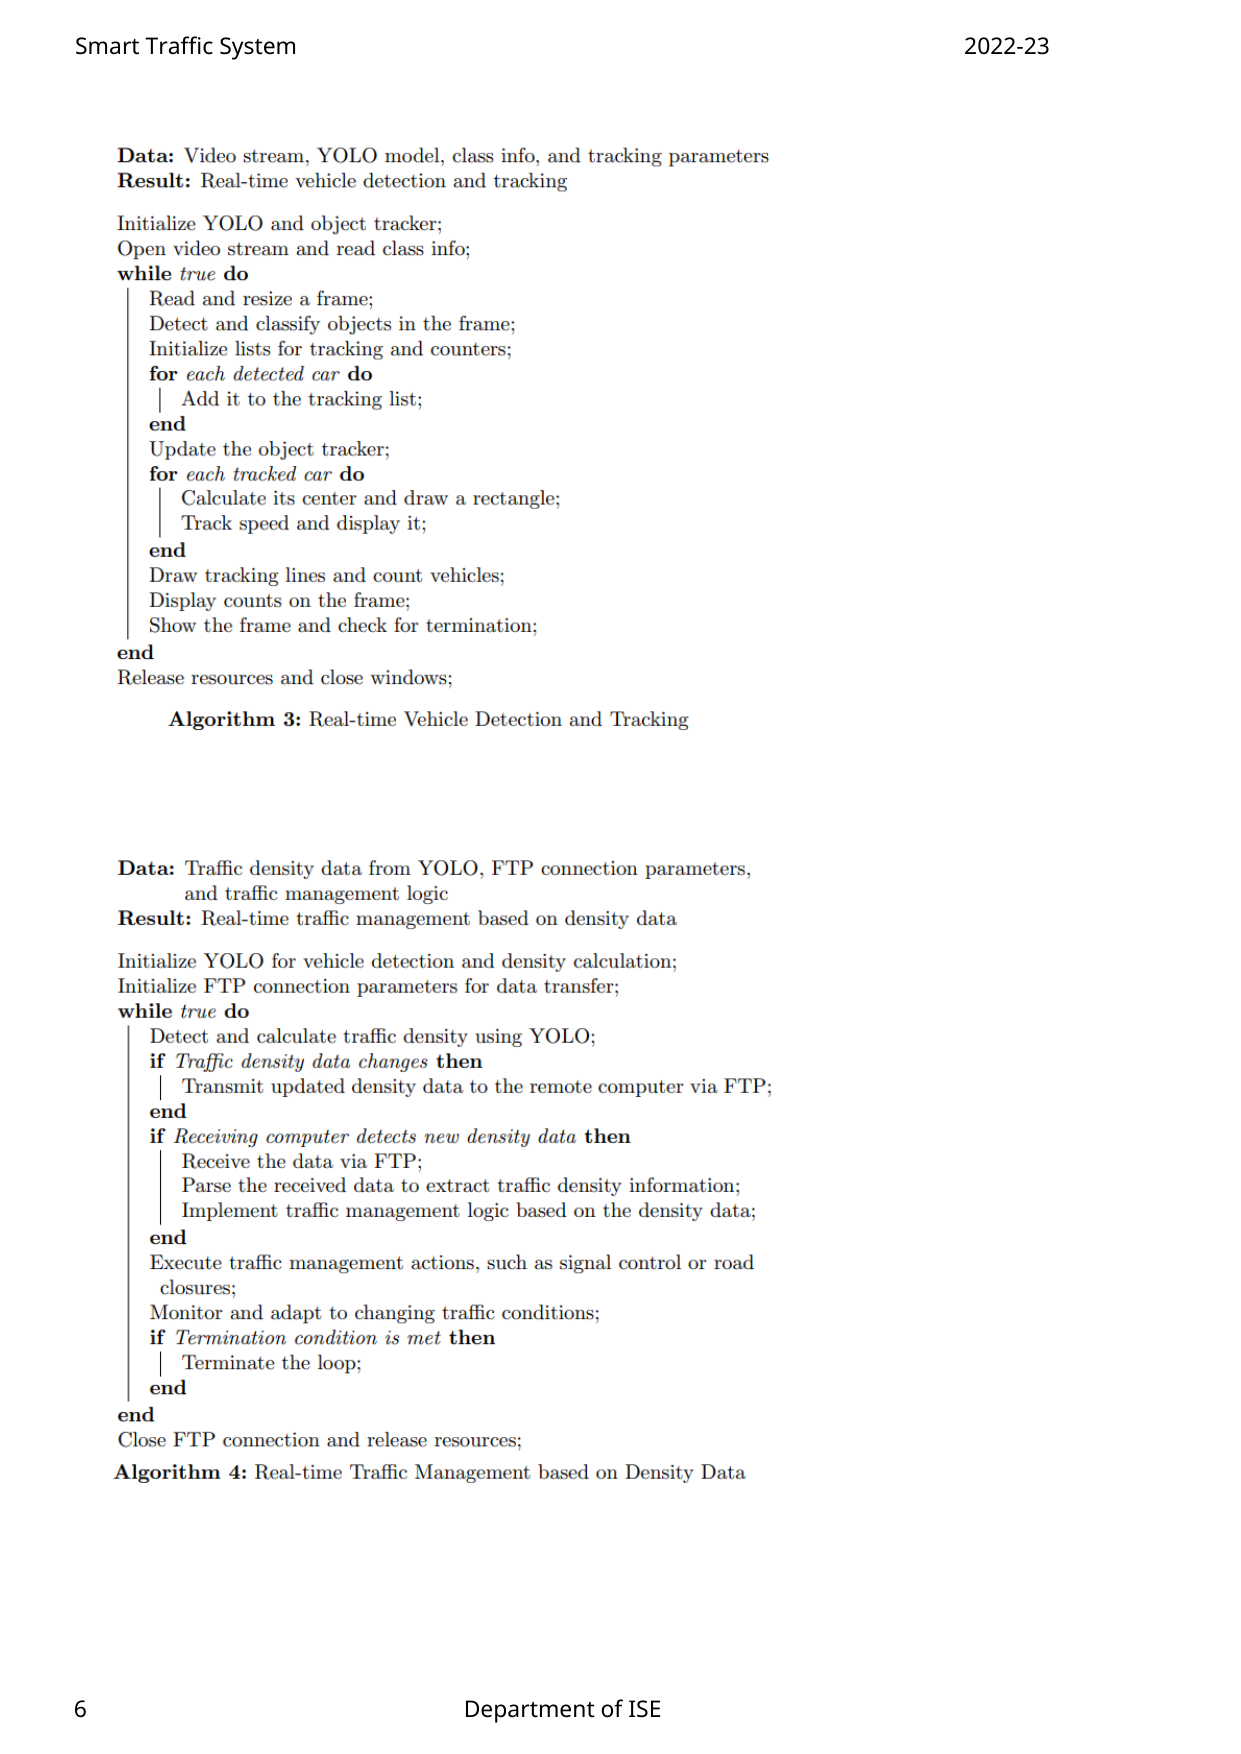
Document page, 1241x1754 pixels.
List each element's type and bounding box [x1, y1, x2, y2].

picture [40, 805, 849, 1533]
picture [75, 108, 839, 800]
